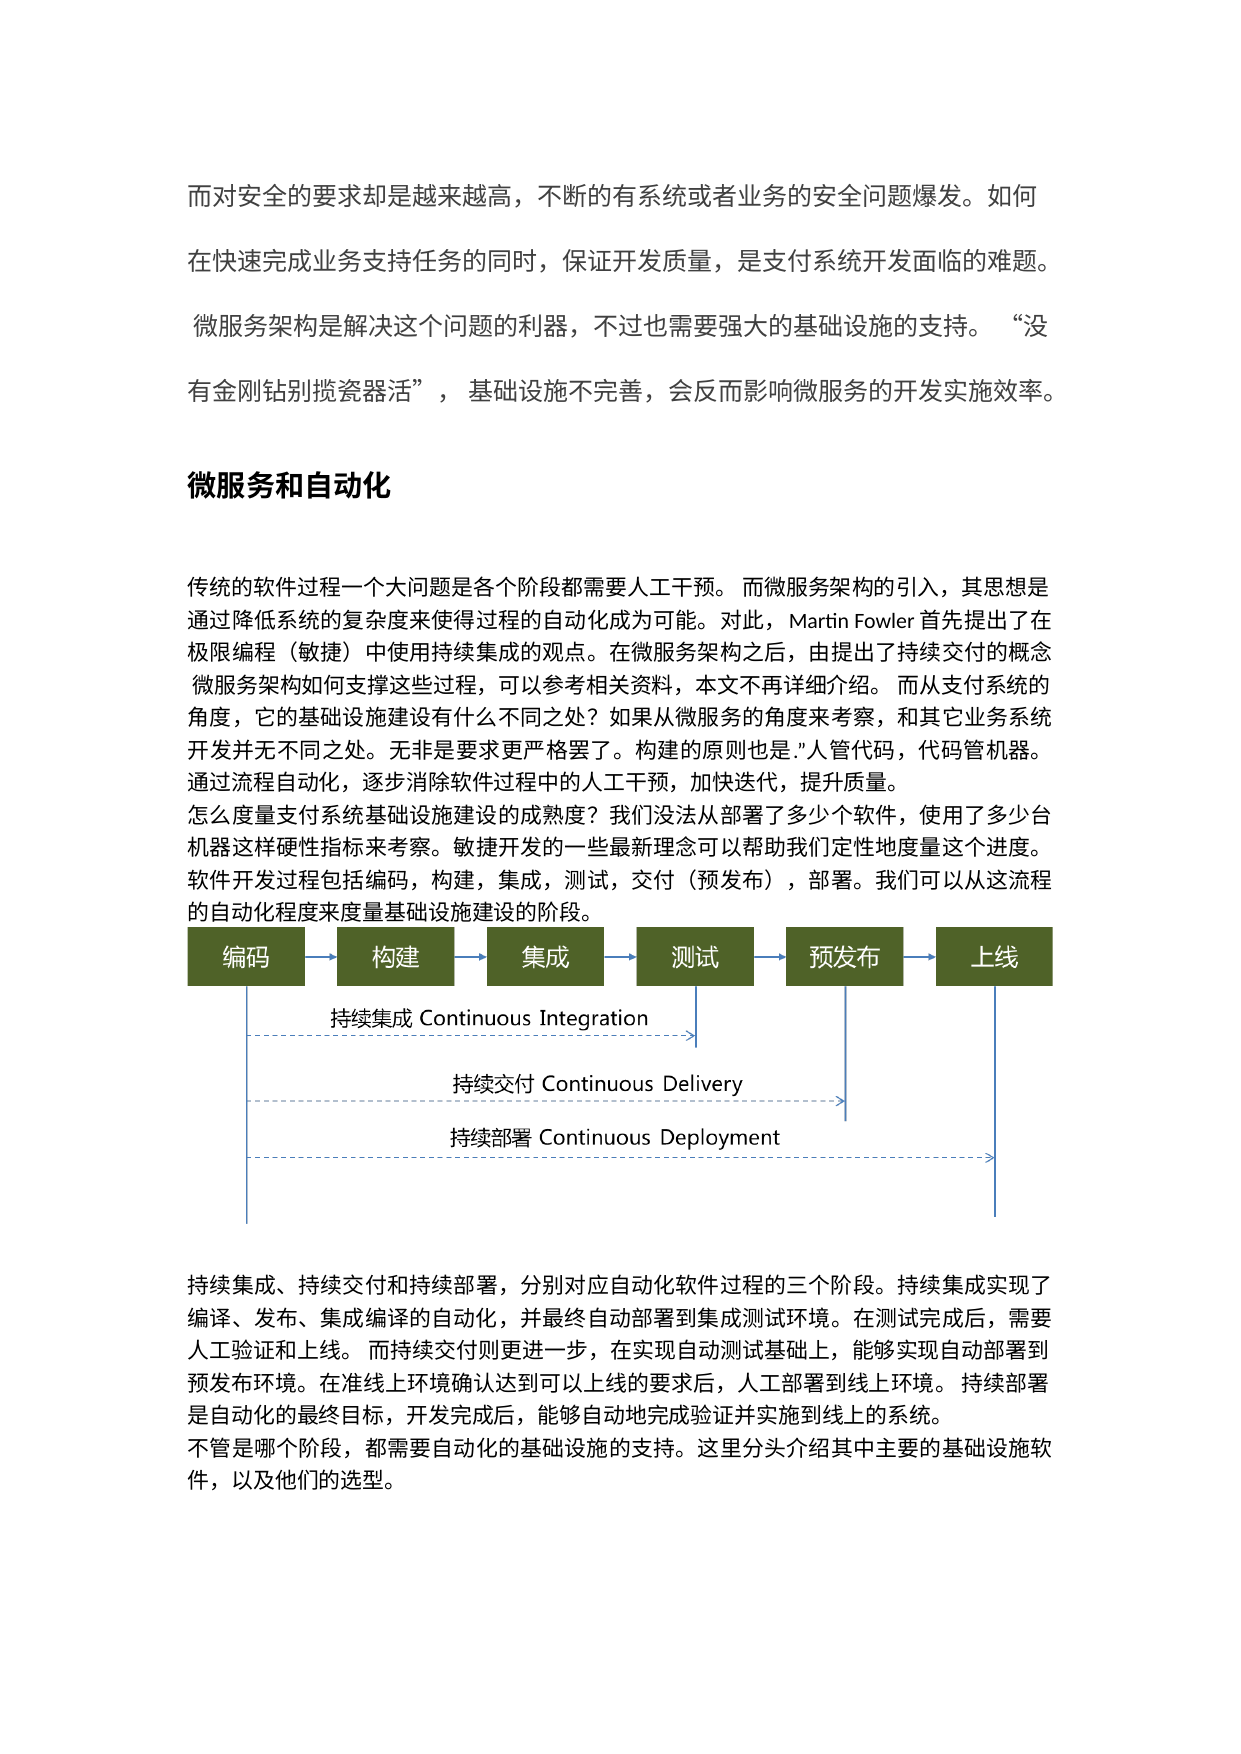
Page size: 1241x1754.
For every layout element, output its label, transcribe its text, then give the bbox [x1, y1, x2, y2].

subtitle 微服务和自动化 [187, 451, 1053, 516]
text 传统的软件过程一个大问题是各个阶段都需要人工干预。 而微服务架构的引入，其思想是通过降低系统的复杂度来使得过程的自动化成为可能。对此，Martin Fowler首先提出了在极限编程（敏捷）中使用持续集成的观点。在微服务架构之后，由提出了持续交付的概念。 微服务架构如何支撑这些过程，可以参考相关资料，本文不再详细介绍。 而从支付系统的角度，它的基础设施建设有什么不同之处？如果从微服务的角度来考察，和其它业务系统开发并无不同之处。无非是要求更严格罢了。构建的原则也是.”人管代码，代码管机器。通过流程自动化，逐步消除软件过程中的人工干预，加快迭代，提升质量。 [187, 570, 1053, 797]
text 不管是哪个阶段，都需要自动化的基础设施的支持。这里分头介绍其中主要的基础设施软件，以及他们的选型。 [187, 1431, 1053, 1496]
picture [187, 927, 1053, 1224]
text 怎么度量支付系统基础设施建设的成熟度？我们没法从部署了多少个软件，使用了多少台机器这样硬性指标来考察。敏捷开发的一些最新理念可以帮助我们定性地度量这个进度。 软件开发过程包括编码，构建，集成，测试，交付（预发布），部署。我们可以从这流程的自动化程度来度量基础设施建设的阶段。 [187, 797, 1053, 927]
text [187, 162, 1053, 422]
text 持续集成、持续交付和持续部署，分别对应自动化软件过程的三个阶段。持续集成实现了编译、发布、集成编译的自动化，并最终自动部署到集成测试环境。在测试完成后，需要人工验证和上线。 而持续交付则更进一步，在实现自动测试基础上，能够实现自动部署到预发布环境。在准线上环境确认达到可以上线的要求后，人工部署到线上环境。 持续部署是自动化的最终目标，开发完成后，能够自动地完成验证并实施到线上的系统。 [187, 1268, 1053, 1431]
